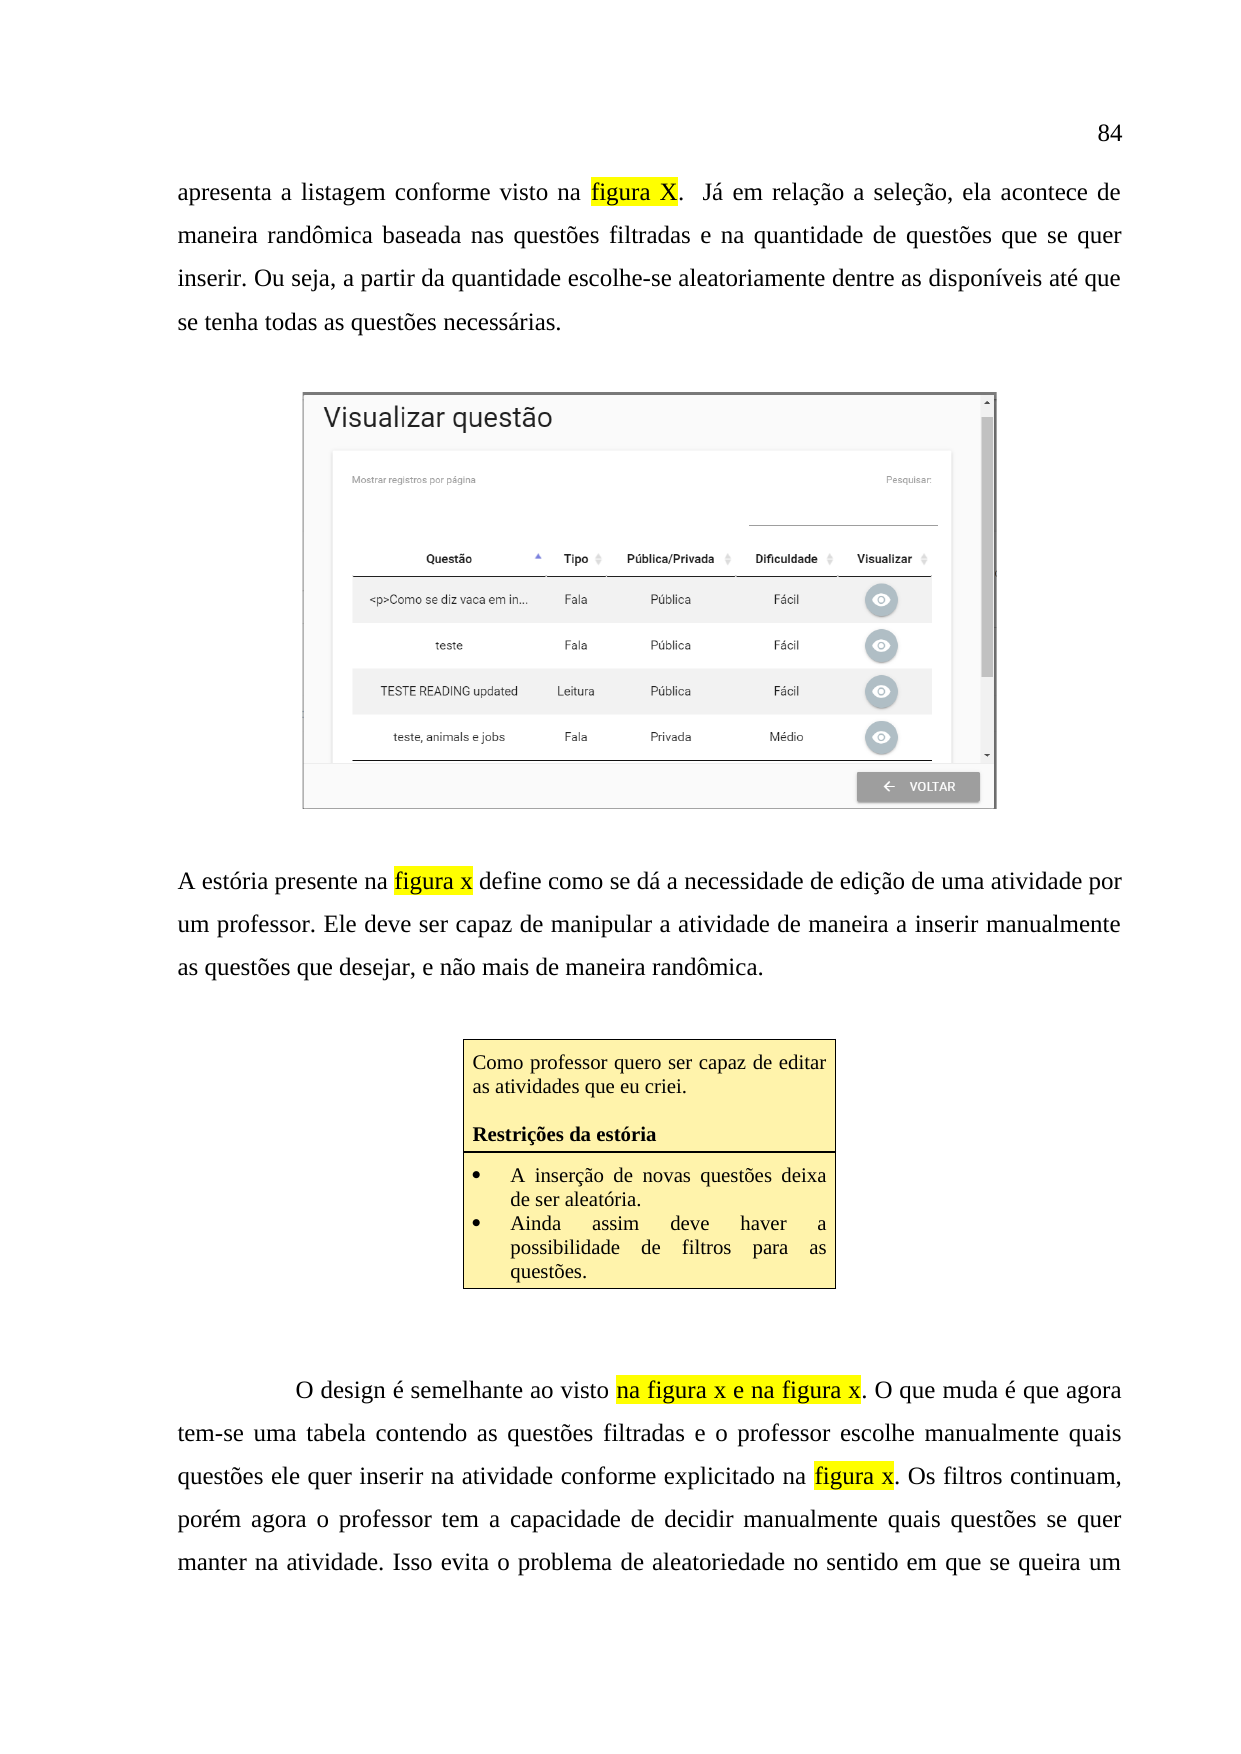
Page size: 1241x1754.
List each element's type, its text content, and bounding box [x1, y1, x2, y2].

list A inserção de novas questões deixa de ser aleatória. [464, 1153, 835, 1200]
picture [302, 392, 997, 809]
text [177, 1375, 1122, 1576]
text Como professor quero ser capaz de editar as atividades que eu criei. [464, 1040, 835, 1087]
list Ainda assim deve haver a possibilidade de filtros para as questões. [464, 1200, 835, 1288]
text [177, 177, 1122, 335]
text A estória presente na figura x define como se dá a necessidade de edição de uma atividade por um professor. Ele deve ser capaz de manipular a atividade de maneira a inserir manualmente as questões que desejar, e não mais de maneira randômica. [177, 866, 1122, 981]
text Restrições da estória [464, 1111, 835, 1151]
